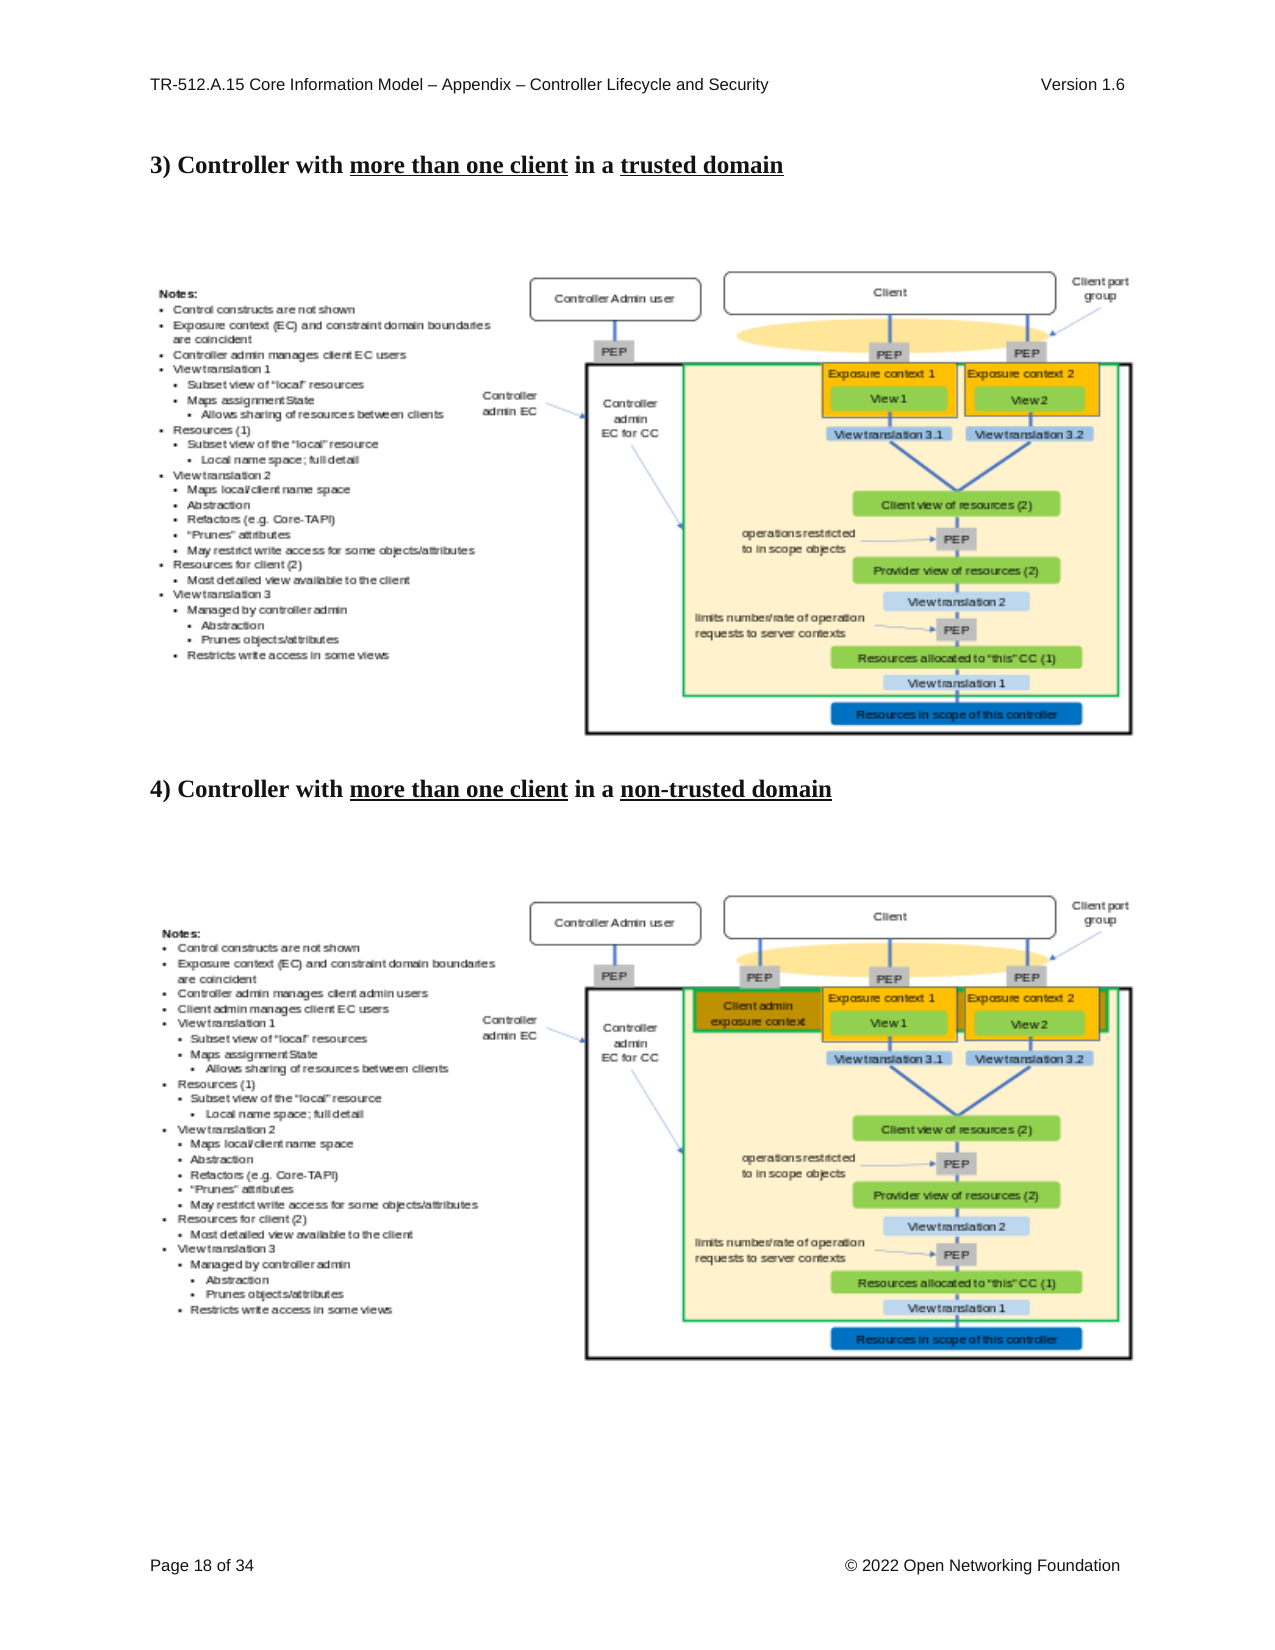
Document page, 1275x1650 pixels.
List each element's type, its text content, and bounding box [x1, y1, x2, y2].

text 4) Controller with more than one client in a non-trusted domain [150, 774, 1125, 803]
text 3) Controller with more than one client in a trusted domain [150, 150, 1125, 179]
